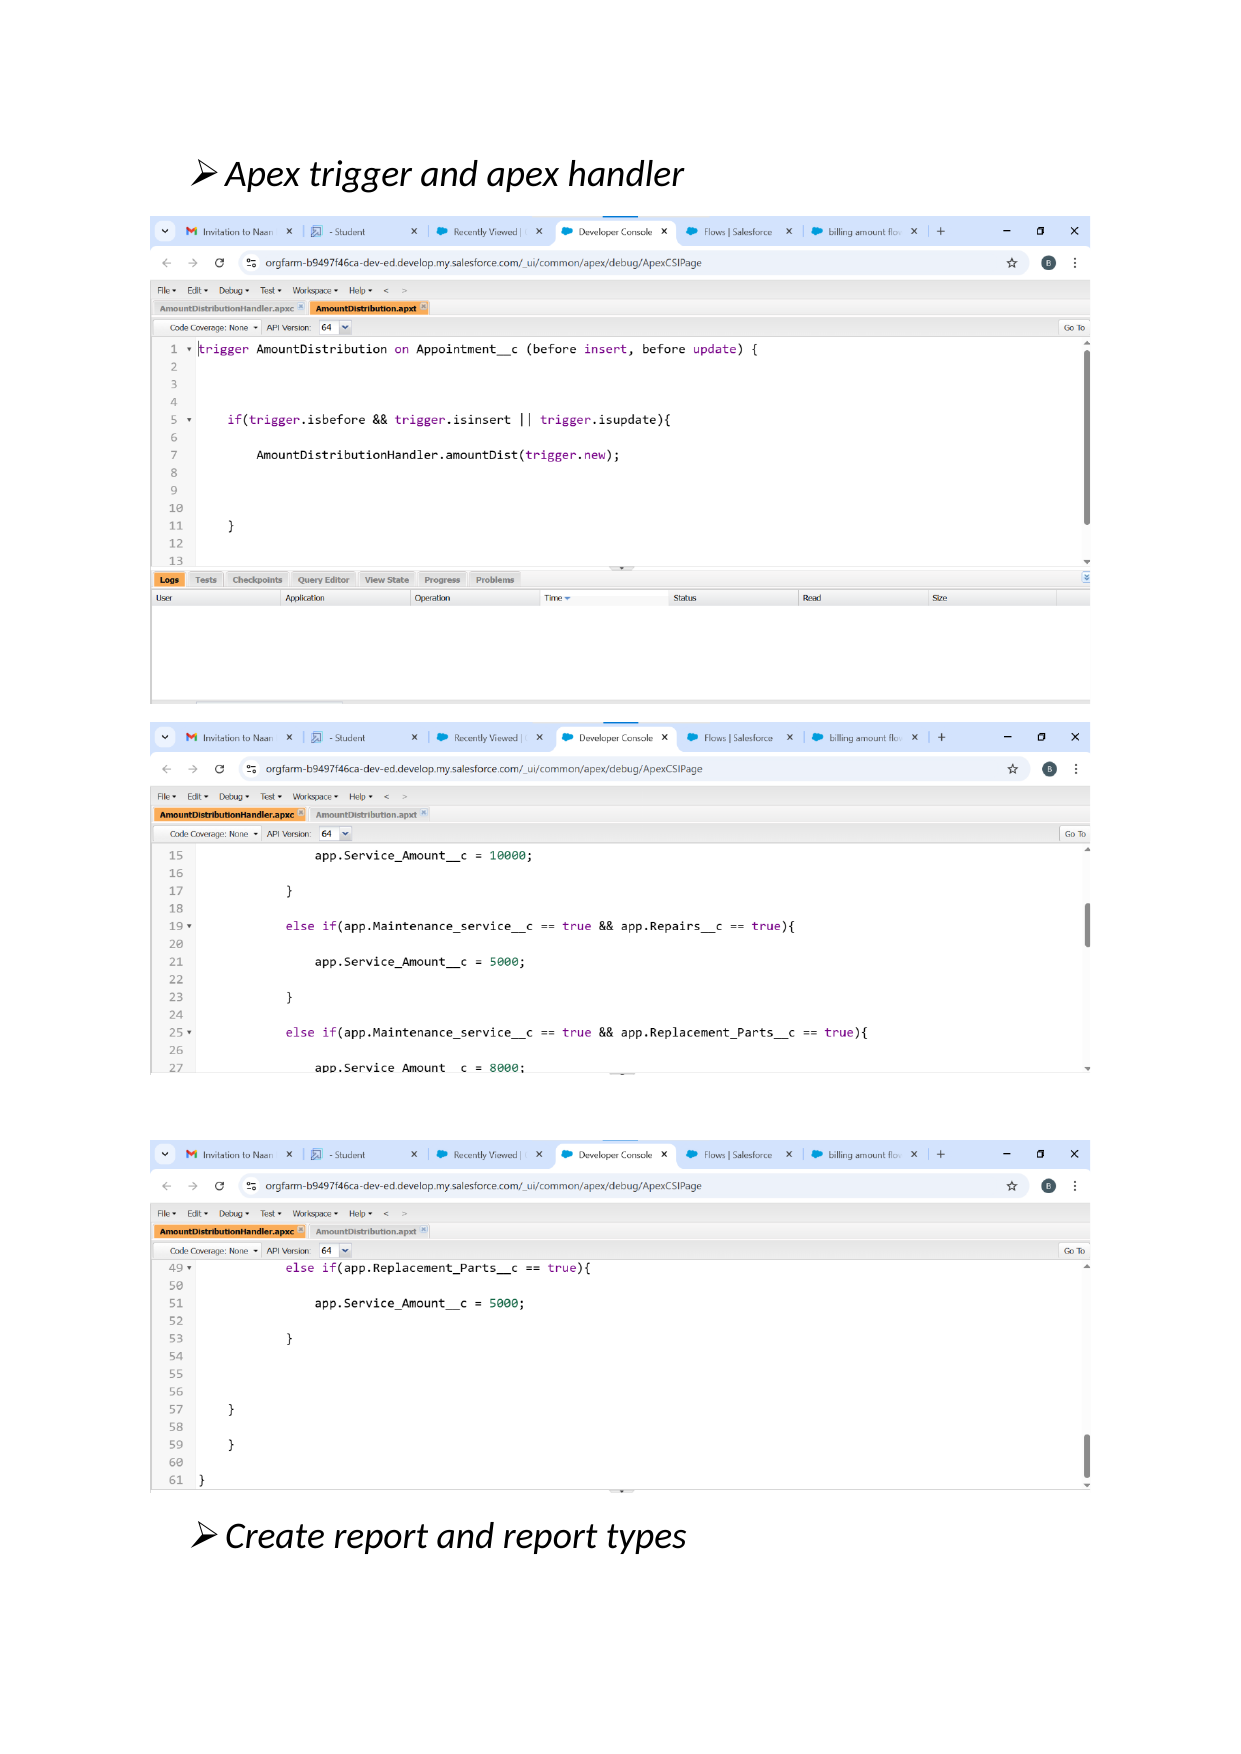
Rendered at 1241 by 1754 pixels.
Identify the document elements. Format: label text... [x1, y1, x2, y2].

list Apex trigger and apex handler [187, 150, 1090, 196]
picture [150, 722, 1091, 1075]
picture [150, 1140, 1091, 1493]
list Create report and report types [187, 1512, 1090, 1558]
picture [150, 216, 1091, 704]
